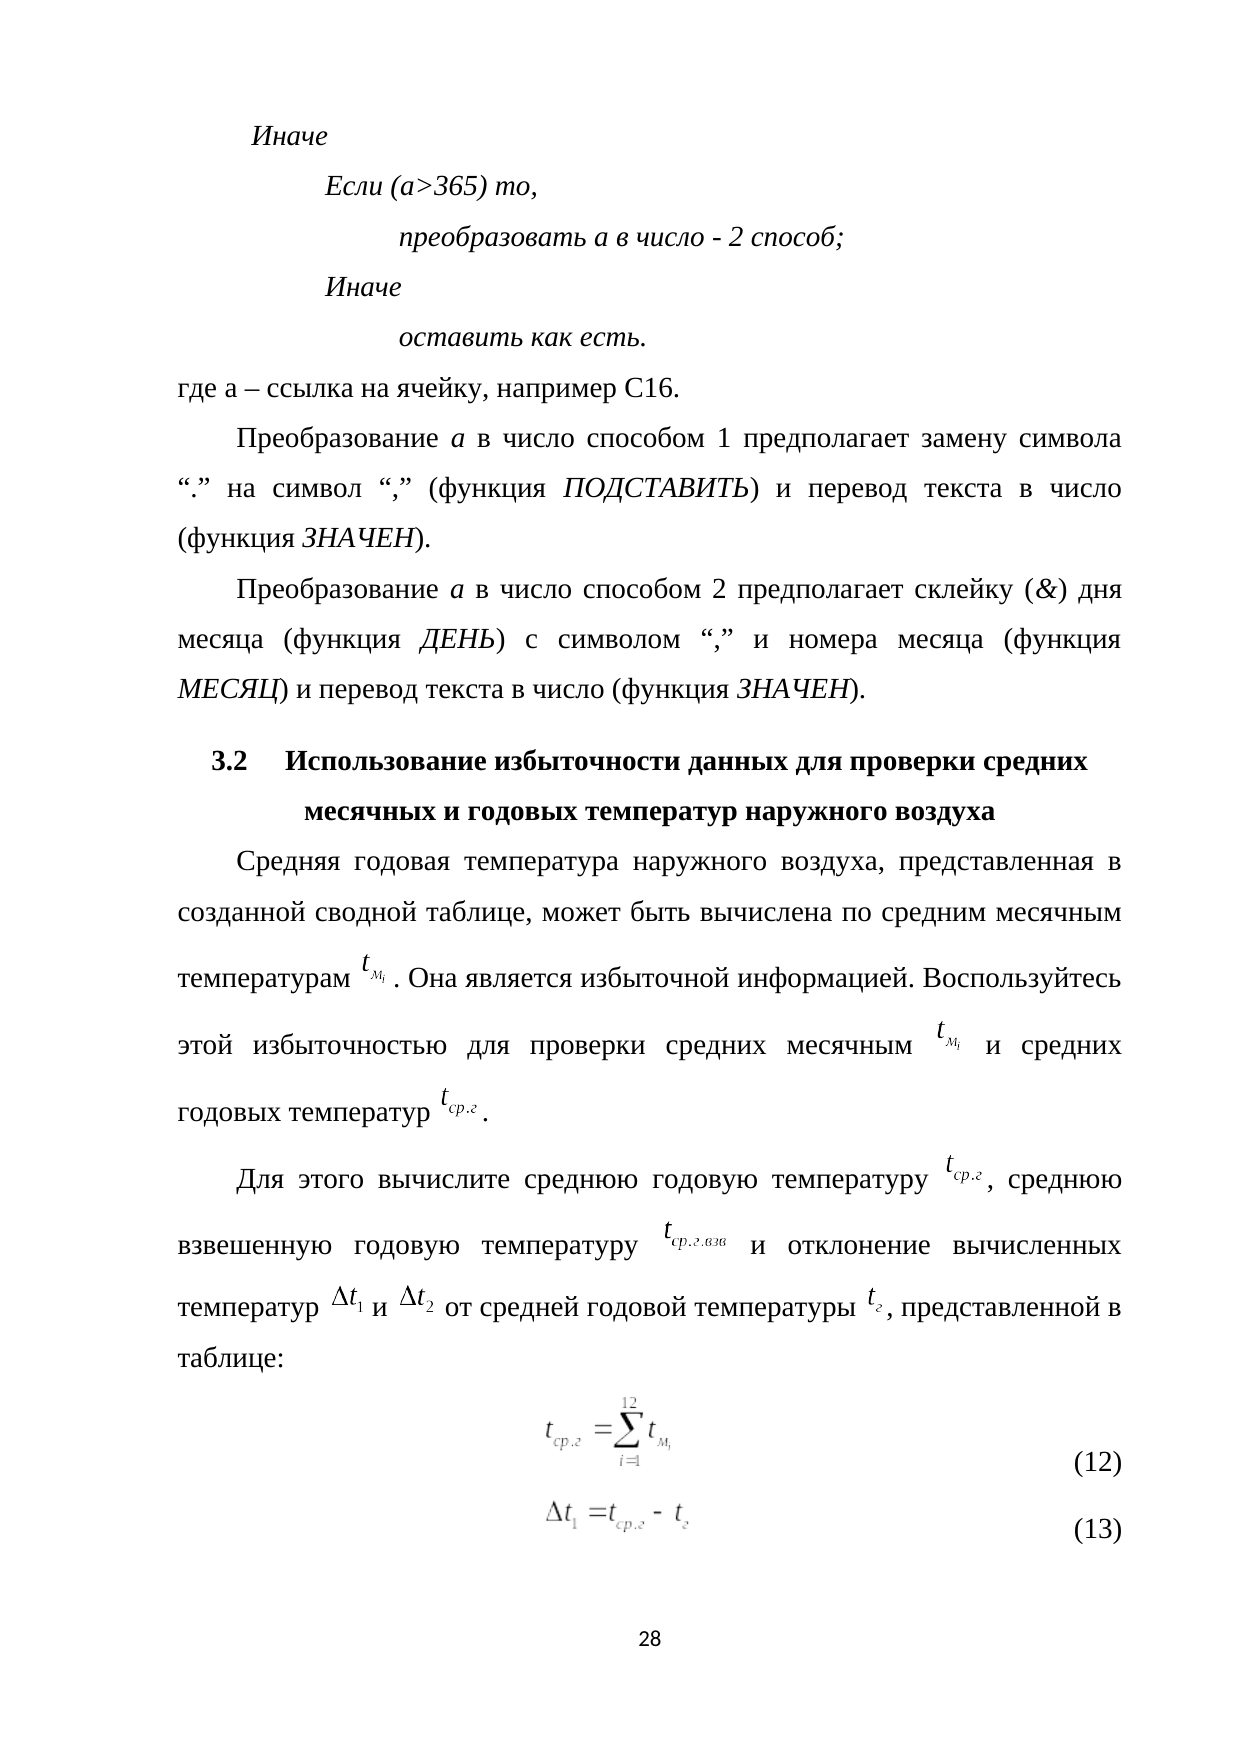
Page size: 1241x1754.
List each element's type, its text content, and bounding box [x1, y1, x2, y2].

text где a – ссылка на ячейку, например С16. [177, 370, 1122, 403]
text Иначе [177, 118, 1122, 152]
text Преобразование a в число способом 1 предполагает замену символа “.” на символ “,” (функция ПОДСТАВИТЬ) и перевод текста в число (функция ЗНАЧЕН). [177, 420, 1122, 554]
text (13) [177, 1494, 1122, 1544]
text Преобразование a в число способом 2 предполагает склейку (&) дня месяца (функция ДЕНЬ) с символом “,” и номера месяца (функция МЕСЯЦ) и перевод текста в число (функция ЗНАЧЕН). [177, 571, 1122, 705]
text Средняя годовая температура наружного воздуха, представленная в созданной сводной таблице, может быть вычислена по средним месячным температурам . Она является избыточной информацией. Воспользуйтесь этой избыточностью для проверки средних месячным и средних годовых температур . [177, 843, 1122, 1127]
subtitle 3.2 Использование избыточности данных для проверки средних месячных и годовых температур наружного воздуха [177, 743, 1122, 827]
text Иначе [251, 269, 1122, 303]
text Если (a>365) то, [251, 168, 1122, 202]
text Для этого вычислите среднюю годовую температуру , среднюю взвешенную годовую температуру и отклонение вычисленных температур и от средней годовой температуры , представленной в таблице: [177, 1144, 1122, 1373]
text (12) [177, 1390, 1122, 1478]
text оставить как есть. [325, 319, 1122, 353]
text преобразовать a в число - 2 способ; [325, 219, 1122, 252]
